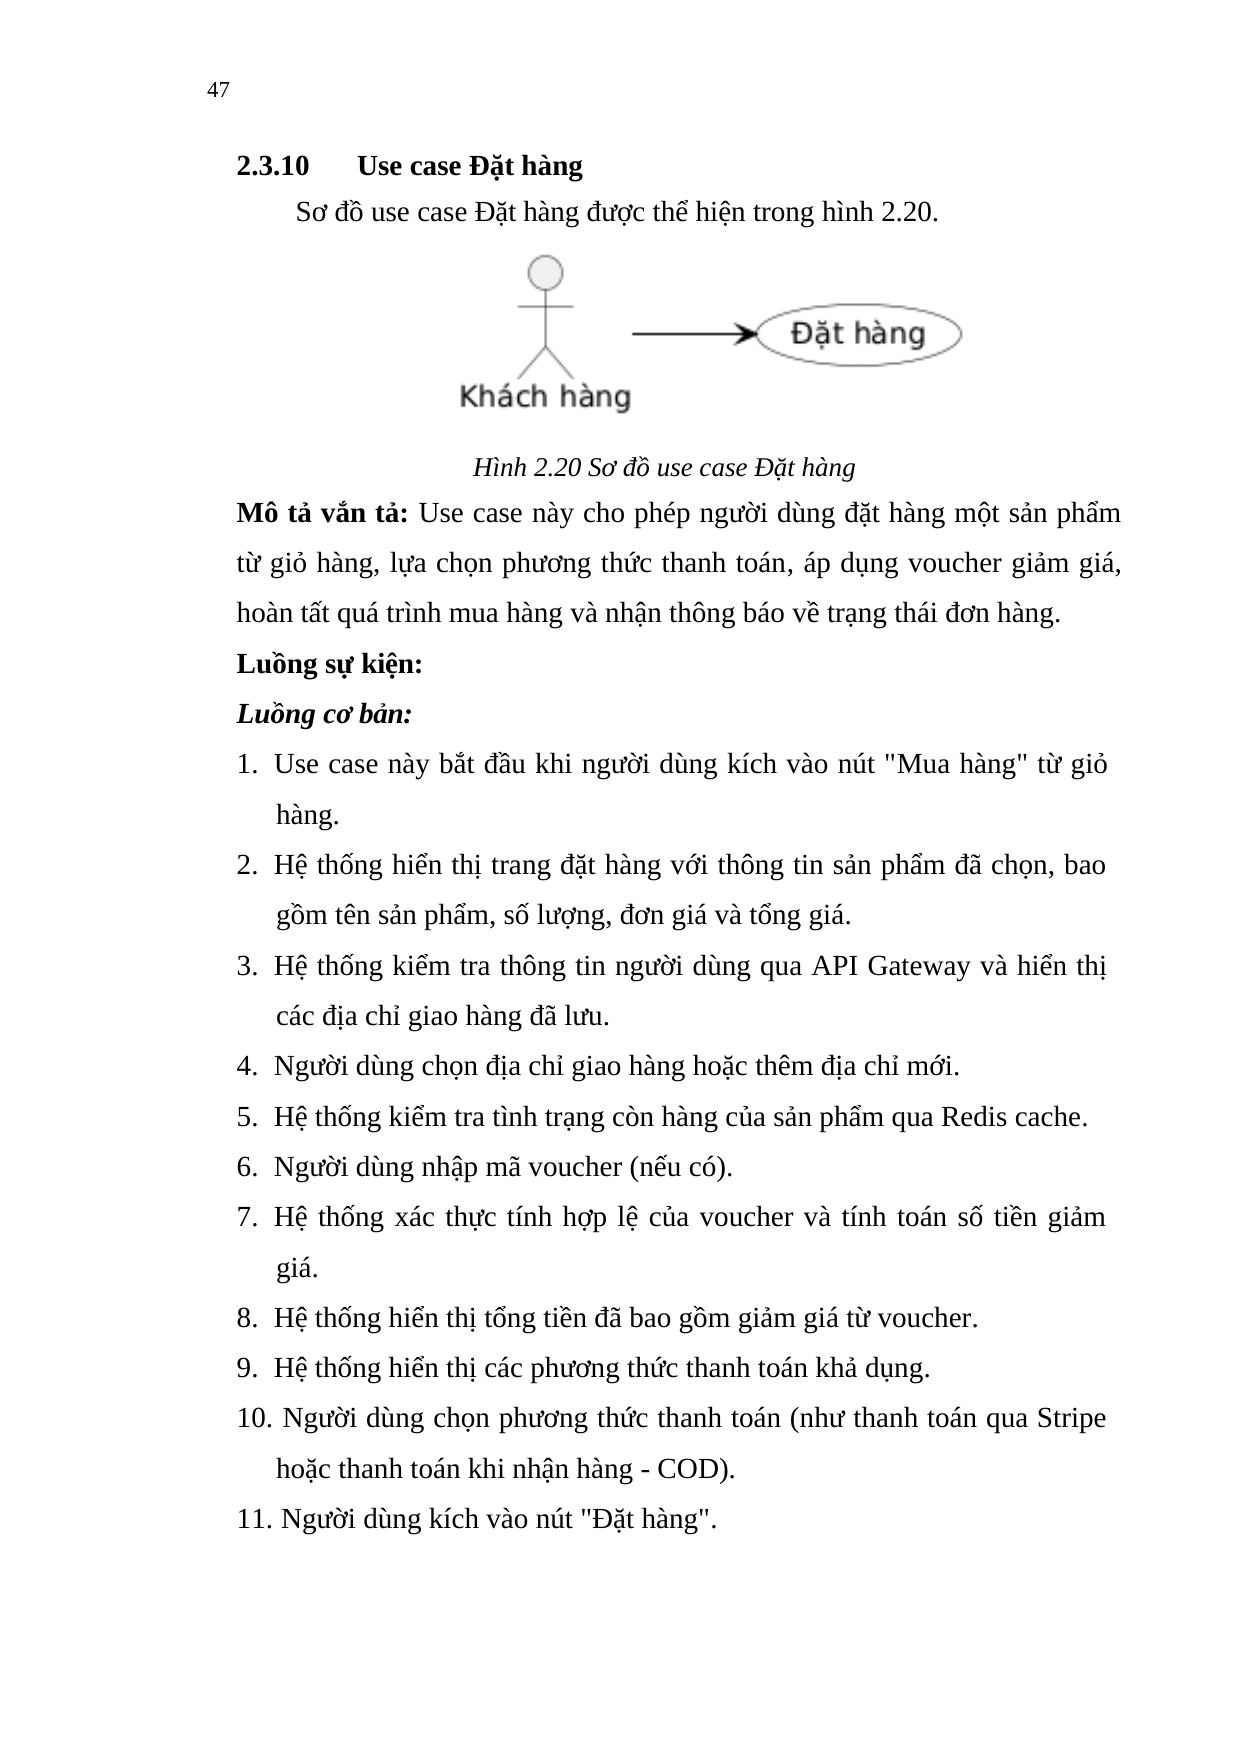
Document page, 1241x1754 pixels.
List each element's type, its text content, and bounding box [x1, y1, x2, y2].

list Hệ thống hiển thị trang đặt hàng với thông tin sản phẩm đã chọn, bao gồm tên sản phẩm, số lượng, đơn giá và tổng giá. [236, 847, 1108, 931]
list Hệ thống kiểm tra thông tin người dùng qua API Gateway và hiển thị các địa chỉ giao hàng đã lưu. [236, 948, 1108, 1032]
picture [447, 244, 971, 422]
list Hệ thống xác thực tính hợp lệ của voucher và tính toán số tiền giảm giá. [236, 1199, 1108, 1283]
list Hệ thống hiển thị tổng tiền đã bao gồm giảm giá từ voucher. [236, 1300, 1108, 1333]
text Sơ đồ use case Đặt hàng được thể hiện trong hình 2.20. [295, 194, 1122, 227]
list Người dùng nhập mã voucher (nếu có). [236, 1149, 1108, 1183]
list Use case này bắt đầu khi người dùng kích vào nút "Mua hàng" từ giỏ hàng. [236, 747, 1108, 830]
text Hình 2.20 Sơ đồ use case Đặt hàng [207, 451, 1122, 482]
text Mô tả vắn tả: Use case này cho phép người dùng đặt hàng một sản phẩm từ giỏ hàng, lựa chọn phương thức thanh toán, áp dụng voucher giảm giá, hoàn tất quá trình mua hàng và nhận thông báo về trạng thái đơn hàng. [236, 495, 1122, 629]
list Người dùng chọn phương thức thanh toán (như thanh toán qua Stripe hoặc thanh toán khi nhận hàng - COD). [236, 1401, 1108, 1484]
text Luồng cơ bản: [207, 696, 1122, 730]
list Hệ thống kiểm tra tình trạng còn hàng của sản phẩm qua Redis cache. [236, 1099, 1108, 1132]
text Luồng sự kiện: [207, 646, 1122, 679]
subtitle Use case Đặt hàng [236, 148, 1122, 181]
list Người dùng kích vào nút "Đặt hàng". [236, 1501, 1108, 1535]
list Người dùng chọn địa chỉ giao hàng hoặc thêm địa chỉ mới. [236, 1048, 1108, 1082]
list Hệ thống hiển thị các phương thức thanh toán khả dụng. [236, 1350, 1108, 1384]
